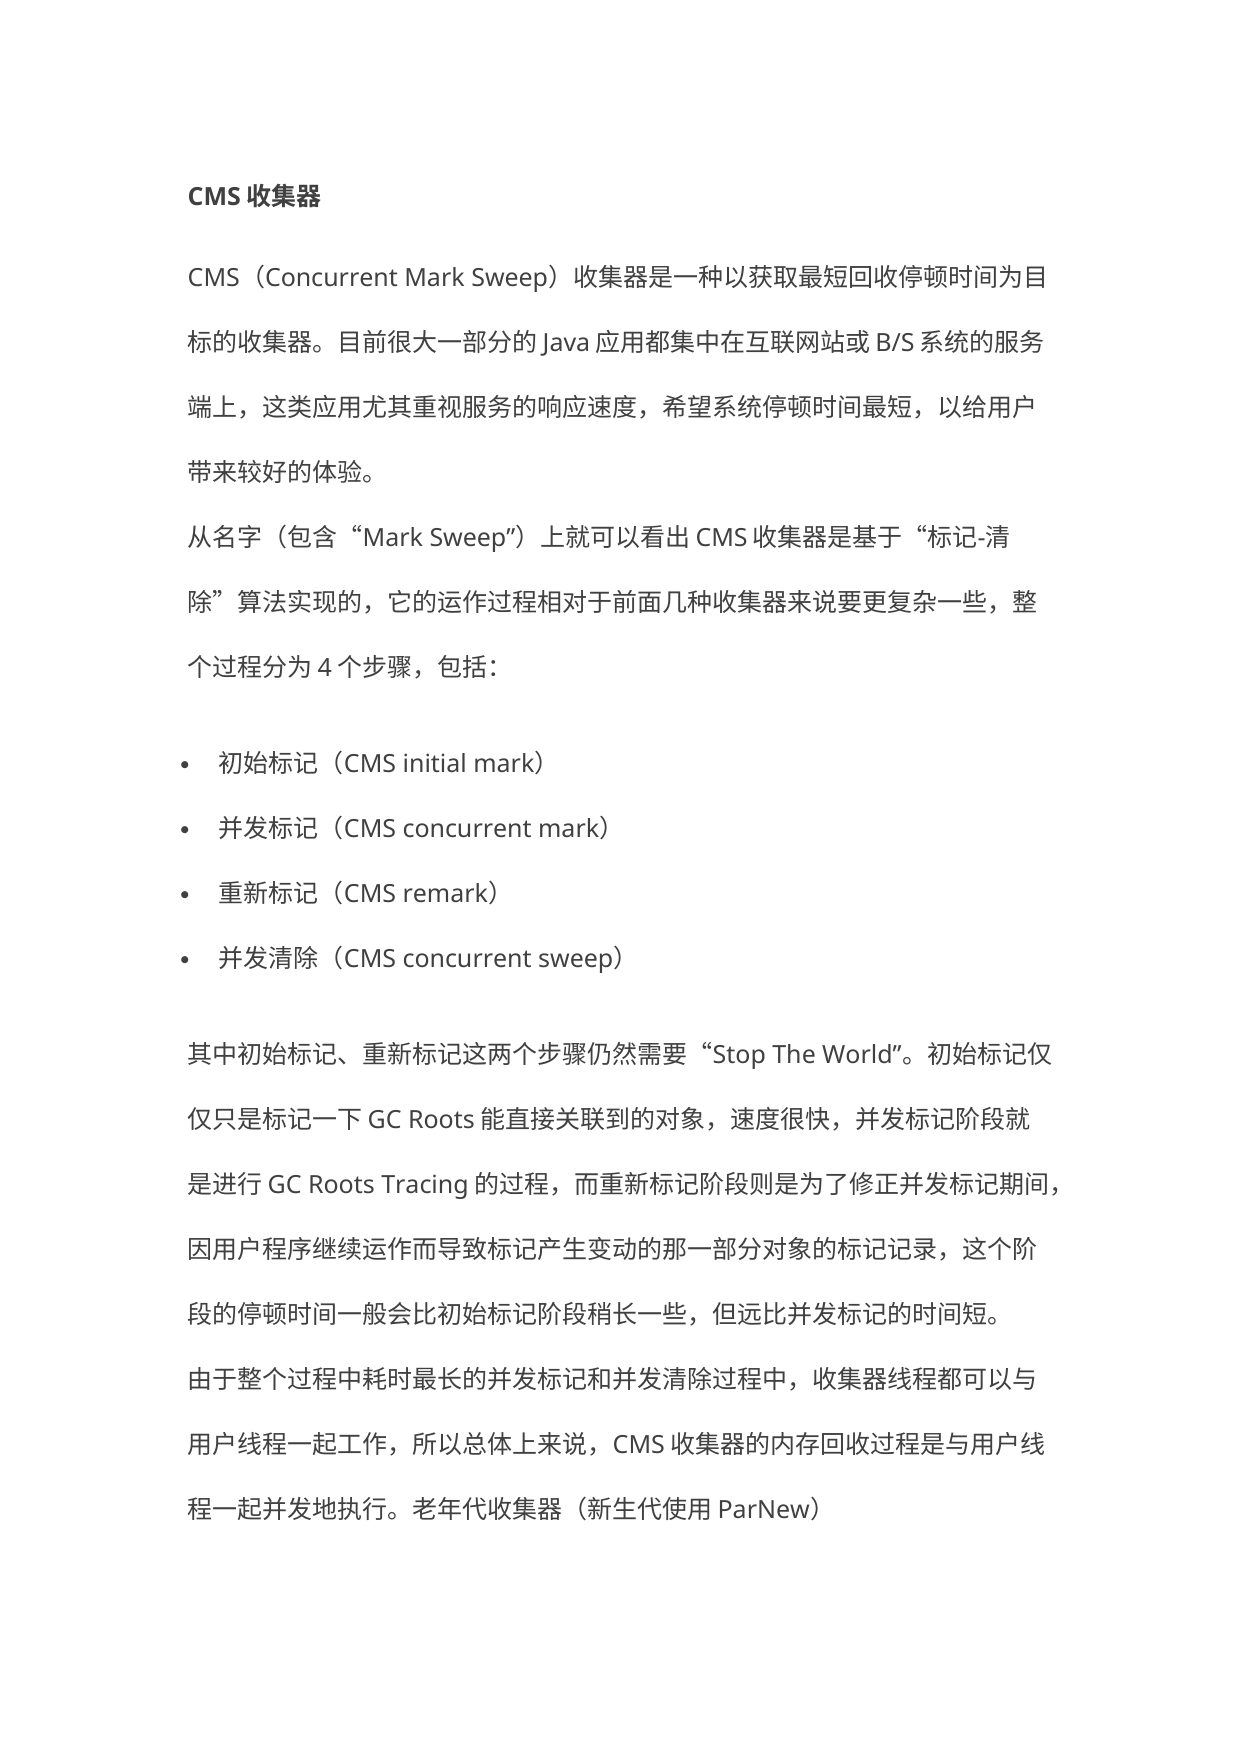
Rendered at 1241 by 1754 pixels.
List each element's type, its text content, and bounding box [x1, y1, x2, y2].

list 并发清除（CMS concurrent sweep） [181, 924, 1053, 989]
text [187, 1020, 1053, 1540]
list 重新标记（CMS remark） [181, 859, 1053, 924]
list 并发标记（CMS concurrent mark） [181, 794, 1053, 859]
text CMS（Concurrent Mark Sweep）收集器是一种以获取最短回收停顿时间为目标的收集器。目前很大一部分的Java应用都集中在互联网站或B/S系统的服务端上，这类应用尤其重视服务的响应速度，希望系统停顿时间最短，以给用户带来较好的体验。 从名字（包含“Mark Sweep”）上就可以看出CMS收集器是基于“标记-清除”算法实现的，它的运作过程相对于前面几种收集器来说要更复杂一些，整个过程分为4个步骤，包括： [187, 243, 1053, 698]
list 初始标记（CMS initial mark） [181, 729, 1053, 794]
text CMS收集器 [187, 162, 1053, 227]
